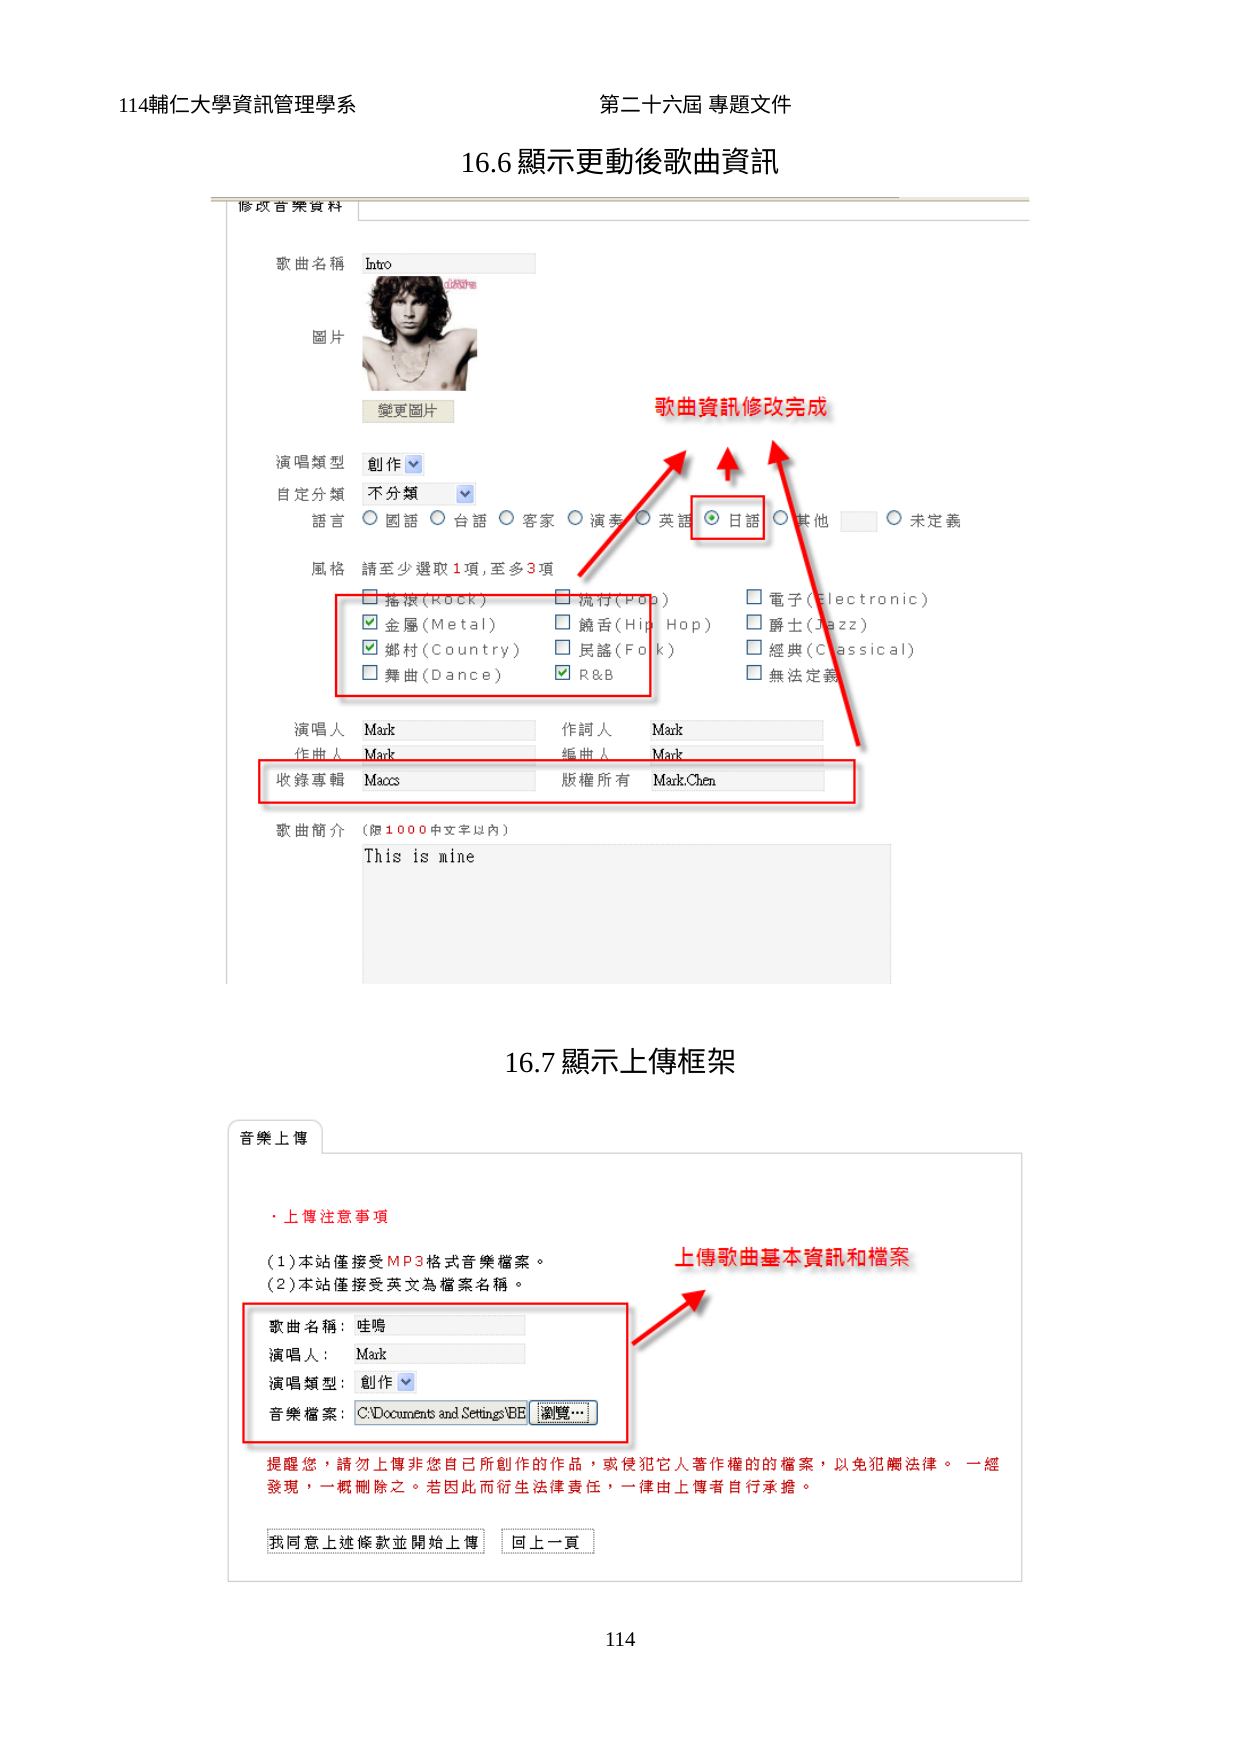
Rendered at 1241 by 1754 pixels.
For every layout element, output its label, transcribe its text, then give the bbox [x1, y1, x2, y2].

text 16.7顯示上傳框架 [118, 1023, 1122, 1098]
picture [196, 1097, 1044, 1615]
picture [210, 197, 1030, 984]
text 16.6顯示更動後歌曲資訊 [118, 123, 1122, 198]
